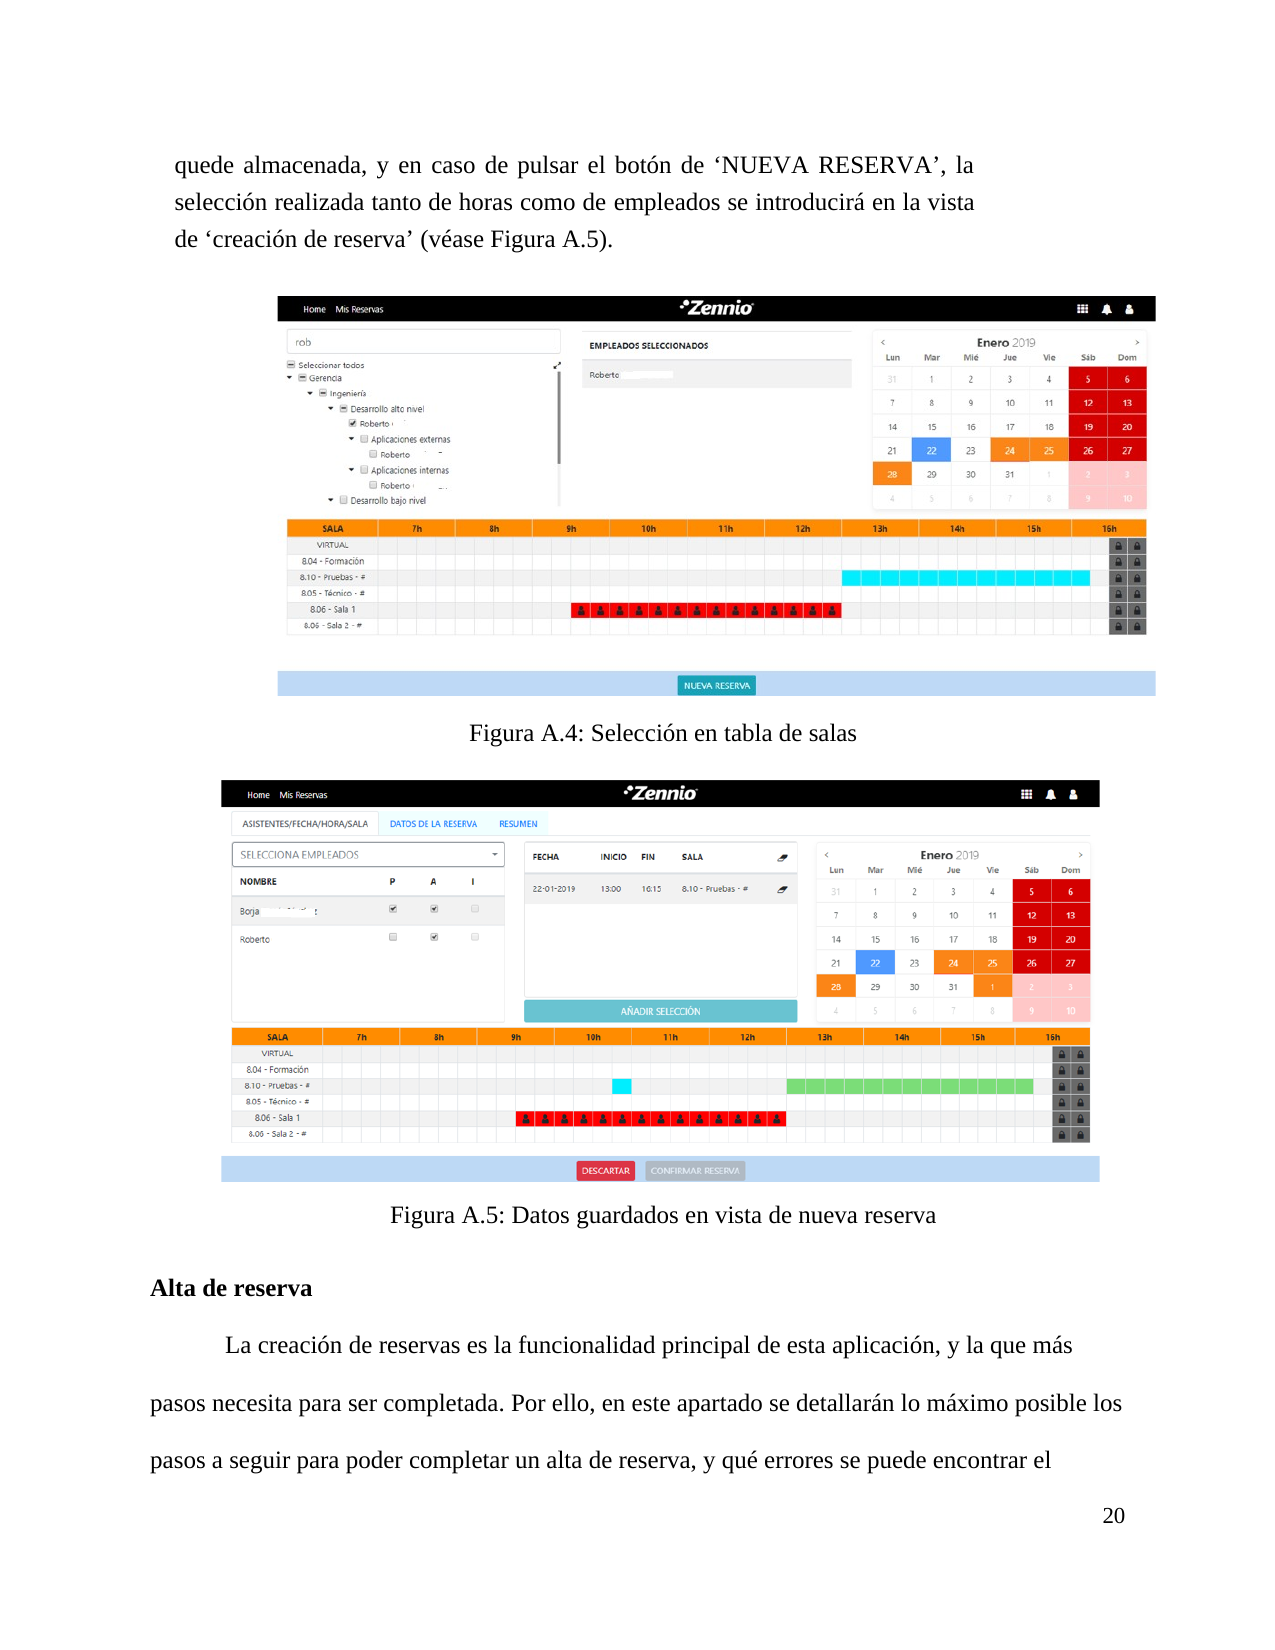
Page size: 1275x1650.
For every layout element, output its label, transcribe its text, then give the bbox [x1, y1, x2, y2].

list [150, 1331, 1125, 1474]
text Figura A.4: Selección en tabla de salas [276, 718, 1050, 747]
picture [277, 296, 1156, 696]
text Figura A.5: Datos guardados en vista de nueva reserva [276, 1182, 1050, 1228]
picture [221, 780, 1100, 1182]
subtitle Alta de reserva [150, 1273, 1125, 1302]
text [174, 150, 975, 253]
